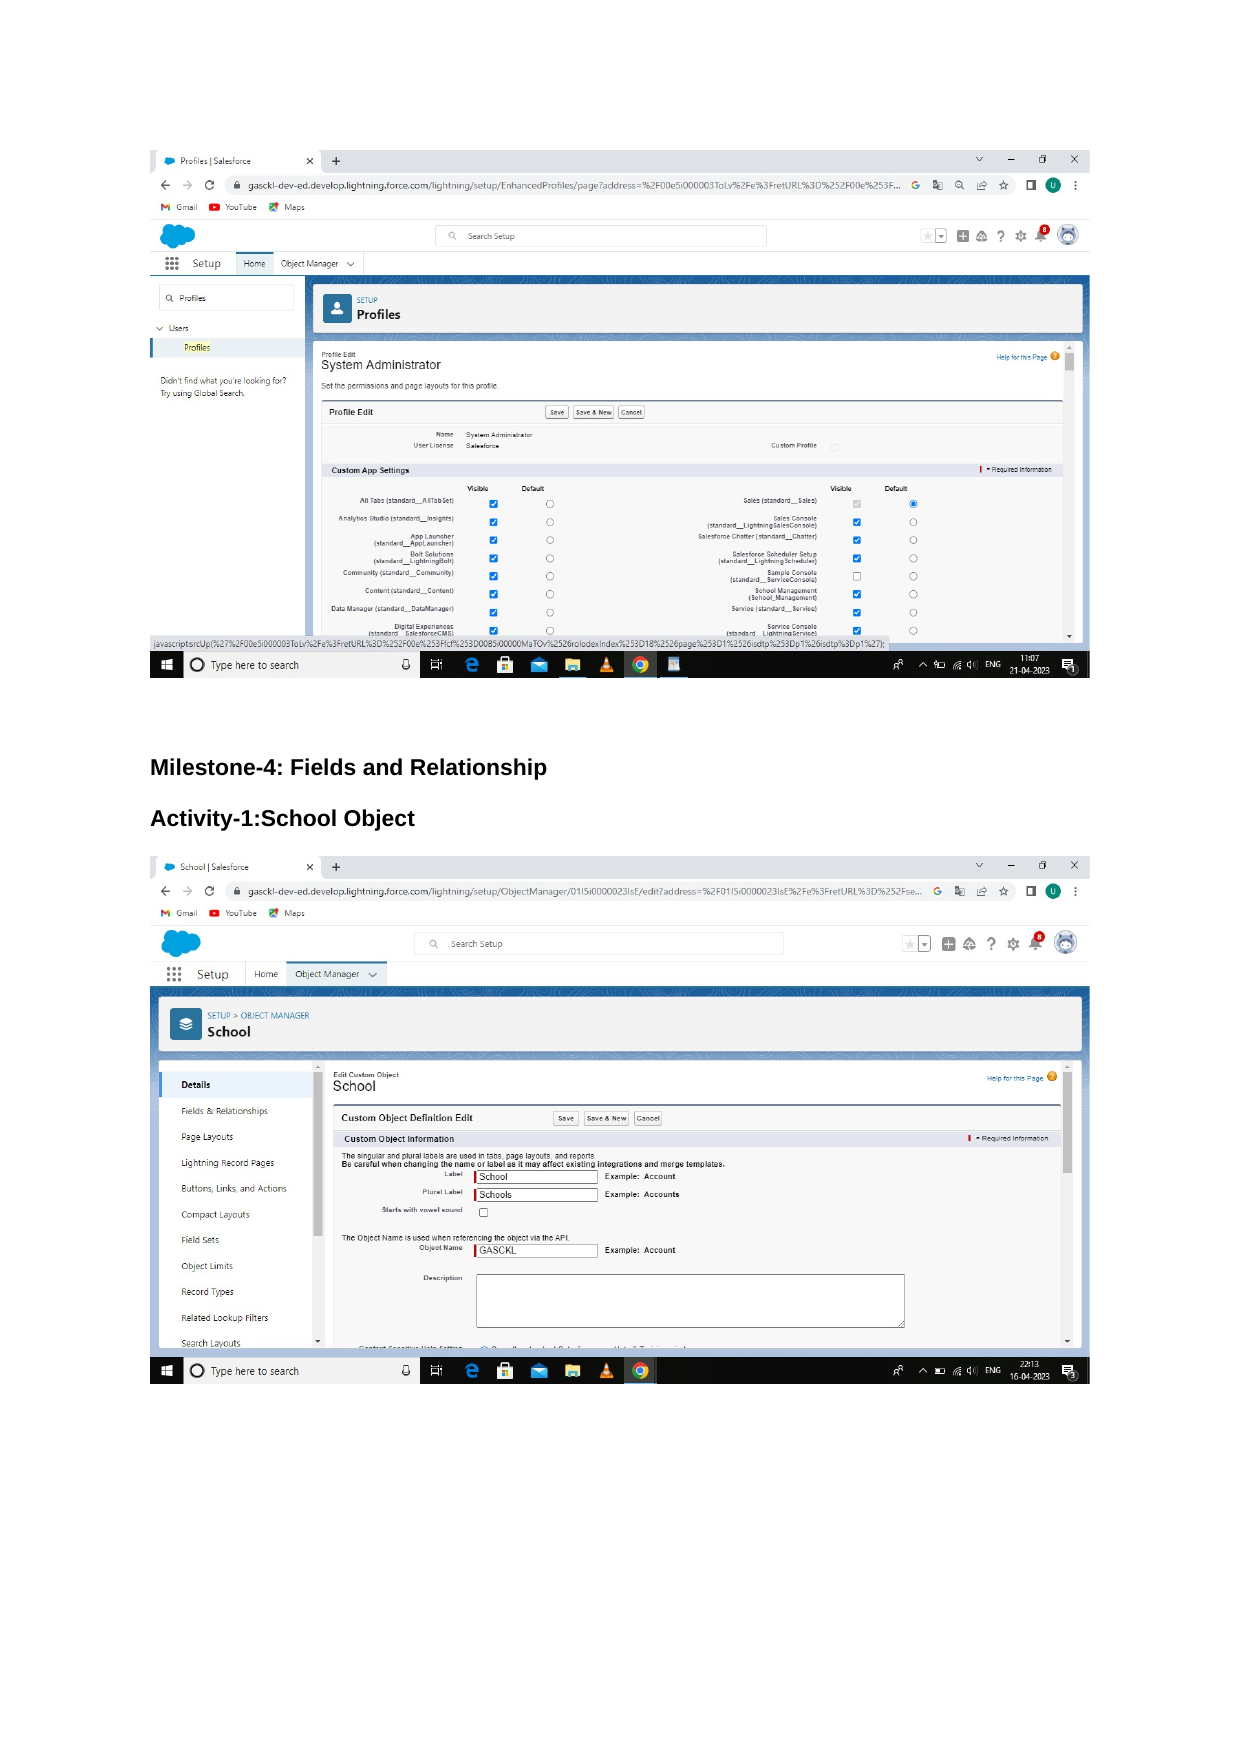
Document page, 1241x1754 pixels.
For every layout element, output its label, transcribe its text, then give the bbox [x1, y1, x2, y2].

text Milestone-4: Fields and Relationship [150, 754, 1090, 780]
picture [150, 856, 1090, 1384]
text Activity-1:School Object [150, 805, 1090, 831]
picture [150, 150, 1090, 678]
